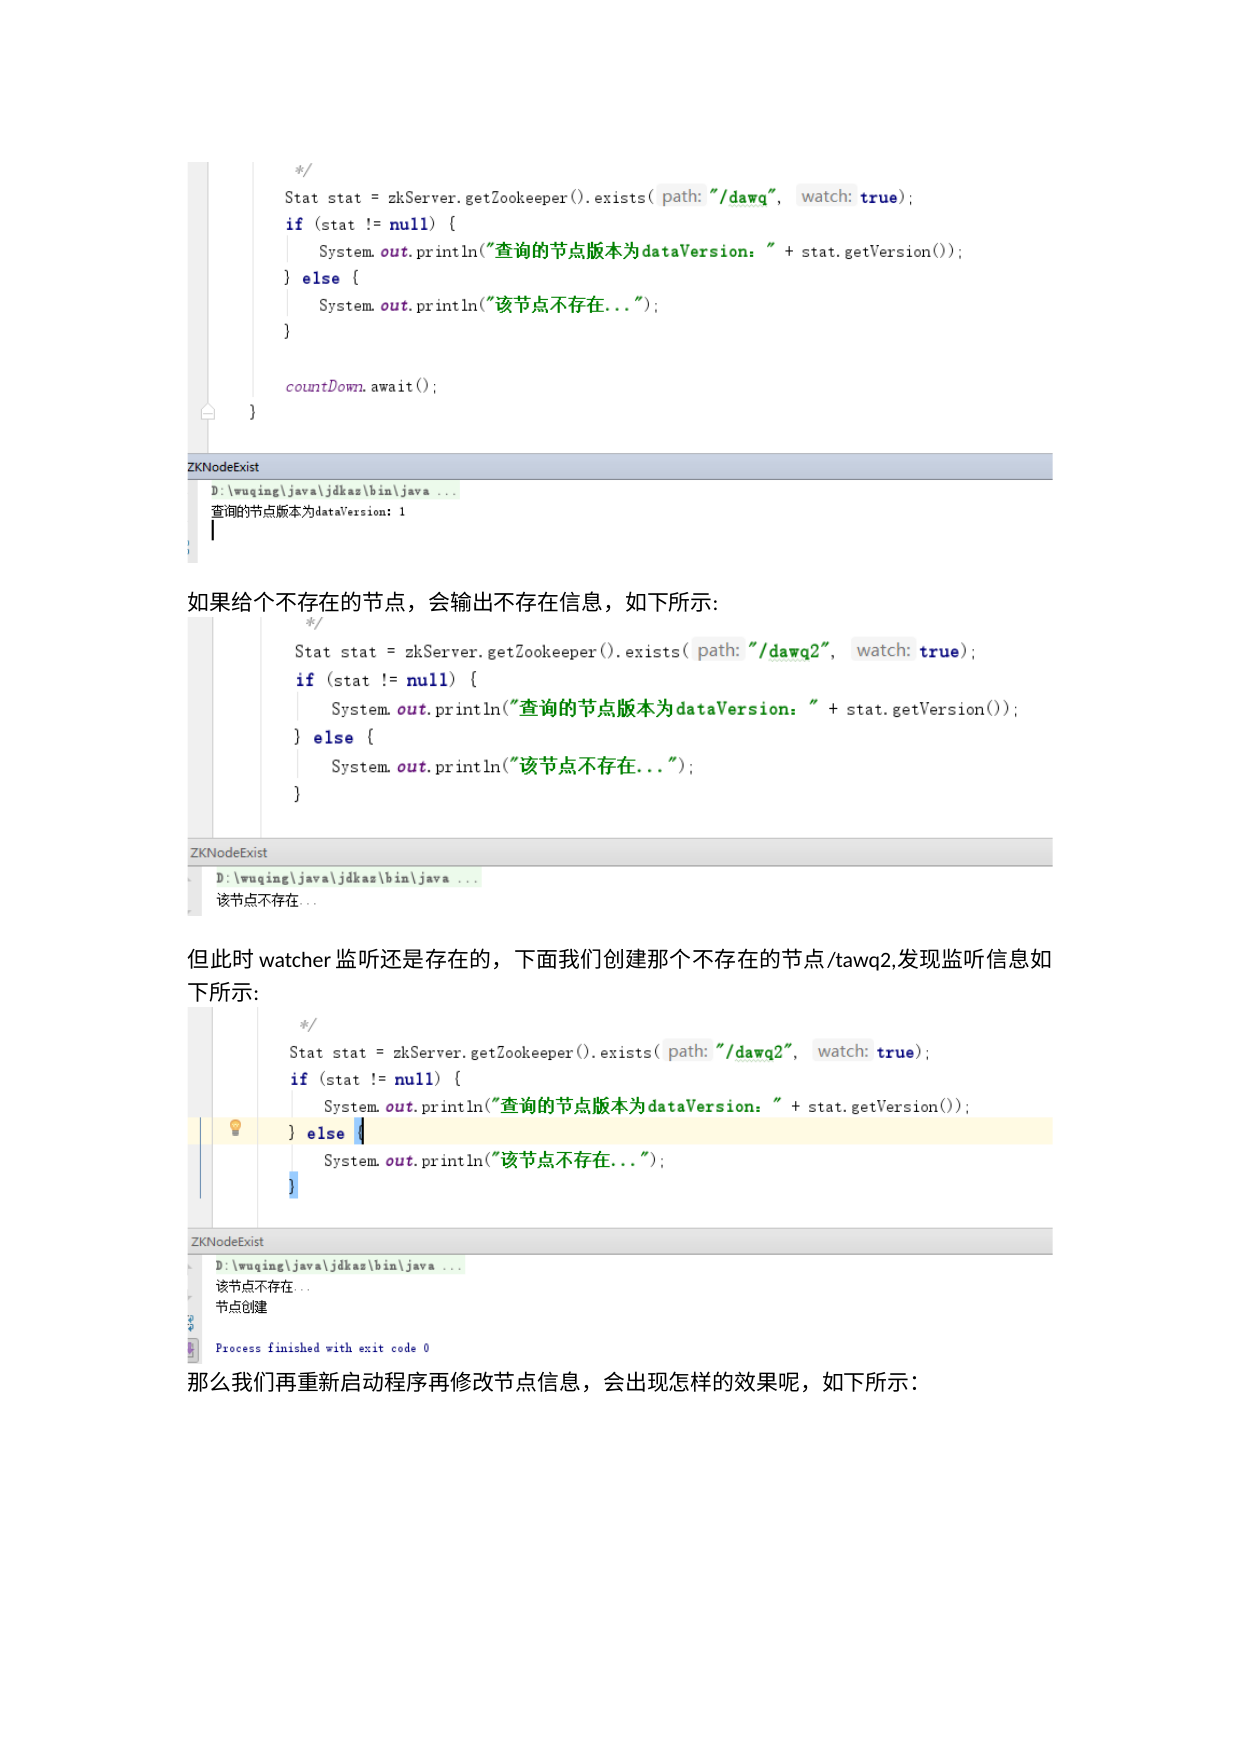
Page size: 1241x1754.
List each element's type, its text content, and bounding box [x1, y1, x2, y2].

text 那么我们再重新启动程序再修改节点信息，会出现怎样的效果呢，如下所示： [187, 1364, 1053, 1397]
picture [187, 617, 1053, 916]
picture [187, 162, 1053, 563]
picture [187, 1007, 1053, 1364]
text 如果给个不存在的节点，会输出不存在信息，如下所示: [187, 584, 1053, 617]
text 但此时watcher监听还是存在的，下面我们创建那个不存在的节点/tawq2,发现监听信息如下所示: [187, 942, 1053, 1007]
